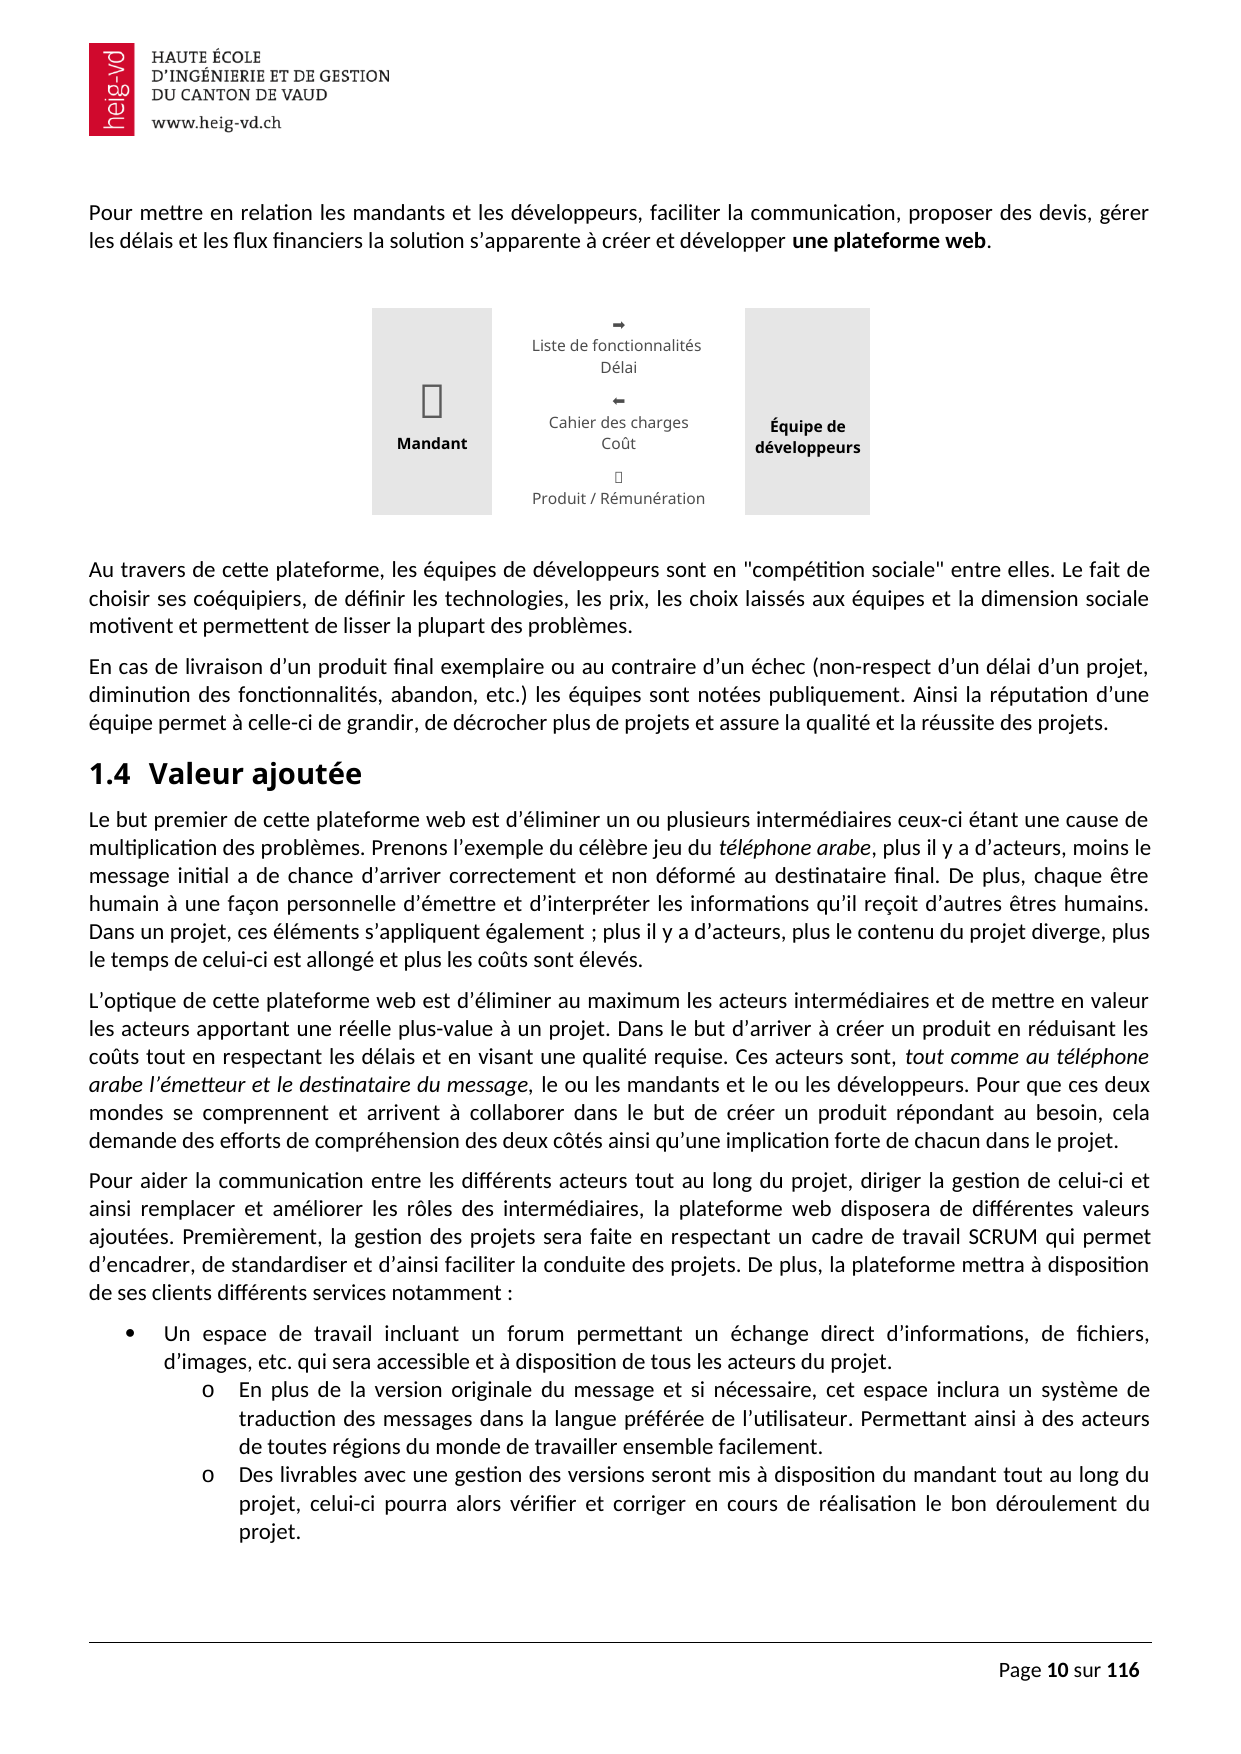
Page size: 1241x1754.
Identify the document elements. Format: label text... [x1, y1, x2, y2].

text Pour aider la communication entre les différents acteurs tout au long du projet, diriger la gestion de celui-ci et ainsi remplacer et améliorer les rôles des intermédiaires, la plateforme web disposera de différentes valeurs ajoutées. Premièrement, la gestion des projets sera faite en respectant un cadre de travail SCRUM qui permet d’encadrer, de standardiser et d’ainsi faciliter la conduite des projets. De plus, la plateforme mettra à disposition de ses clients différents services notamment : [89, 1166, 1152, 1306]
picture [89, 43, 389, 136]
list En plus de la version originale du message et si nécessaire, cet espace inclura un système de traduction des messages dans la langue préférée de l’utilisateur. Permettant ainsi à des acteurs de toutes régions du monde de travailler ensemble facilement. [201, 1375, 1152, 1460]
table_header ➡️ Liste de fonctionnalités Délai [492, 308, 745, 384]
list Un espace de travail incluant un forum permettant un échange direct d’informations, de fichiers, d’images, etc. qui sera accessible et à disposition de tous les acteurs du projet. [126, 1319, 1152, 1375]
table_cell ⬅️ Cahier des charges Coût [492, 384, 745, 460]
table_header 🧑‍💻🧑‍💻🧑‍💻 Équipe de développeurs [745, 308, 870, 515]
table_cell ✅ Produit / Rémunération [492, 460, 745, 515]
text En cas de livraison d’un produit final exemplaire ou au contraire d’un échec (non-respect d’un délai d’un projet, diminution des fonctionnalités, abandon, etc.) les équipes sont notées publiquement. Ainsi la réputation d’une équipe permet à celle-ci de grandir, de décrocher plus de projets et assure la qualité et la réussite des projets. [89, 652, 1152, 736]
text Le but premier de cette plateforme web est d’éliminer un ou plusieurs intermédiaires ceux-ci étant une cause de multiplication des problèmes. Prenons l’exemple du célèbre jeu du téléphone arabe, plus il y a d’acteurs, moins le message initial a de chance d’arriver correctement et non déformé au destinataire final. De plus, chaque être humain à une façon personnelle d’émettre et d’interpréter les informations qu’il reçoit d’autres êtres humains. Dans un projet, ces éléments s’appliquent également ; plus il y a d’acteurs, plus le contenu du projet diverge, plus le temps de celui-ci est allongé et plus les coûts sont élevés. [89, 805, 1152, 973]
text Pour mettre en relation les mandants et les développeurs, faciliter la communication, proposer des devis, gérer les délais et les flux financiers la solution s’apparente à créer et développer une plateforme web. [89, 198, 1152, 254]
subtitle Valeur ajoutée [89, 753, 1152, 793]
text L’optique de cette plateforme web est d’éliminer au maximum les acteurs intermédiaires et de mettre en valeur les acteurs apportant une réelle plus-value à un projet. Dans le but d’arriver à créer un produit en réduisant les coûts tout en respectant les délais et en visant une qualité requise. Ces acteurs sont, tout comme au téléphone arabe l’émetteur et le destinataire du message, le ou les mandants et le ou les développeurs. Pour que ces deux mondes se comprennent et arrivent à collaborer dans le but de créer un produit répondant au besoin, cela demande des efforts de compréhension des deux côtés ainsi qu’une implication forte de chacun dans le projet. [89, 986, 1152, 1154]
list Des livrables avec une gestion des versions seront mis à disposition du mandant tout au long du projet, celui-ci pourra alors vérifier et corriger en cours de réalisation le bon déroulement du projet. [201, 1460, 1152, 1545]
table_header 🏢 Mandant [372, 308, 492, 515]
text Au travers de cette plateforme, les équipes de développeurs sont en "compétition sociale" entre elles. Le fait de choisir ses coéquipiers, de définir les technologies, les prix, les choix laissés aux équipes et la dimension sociale motivent et permettent de lisser la plupart des problèmes. [89, 556, 1152, 640]
